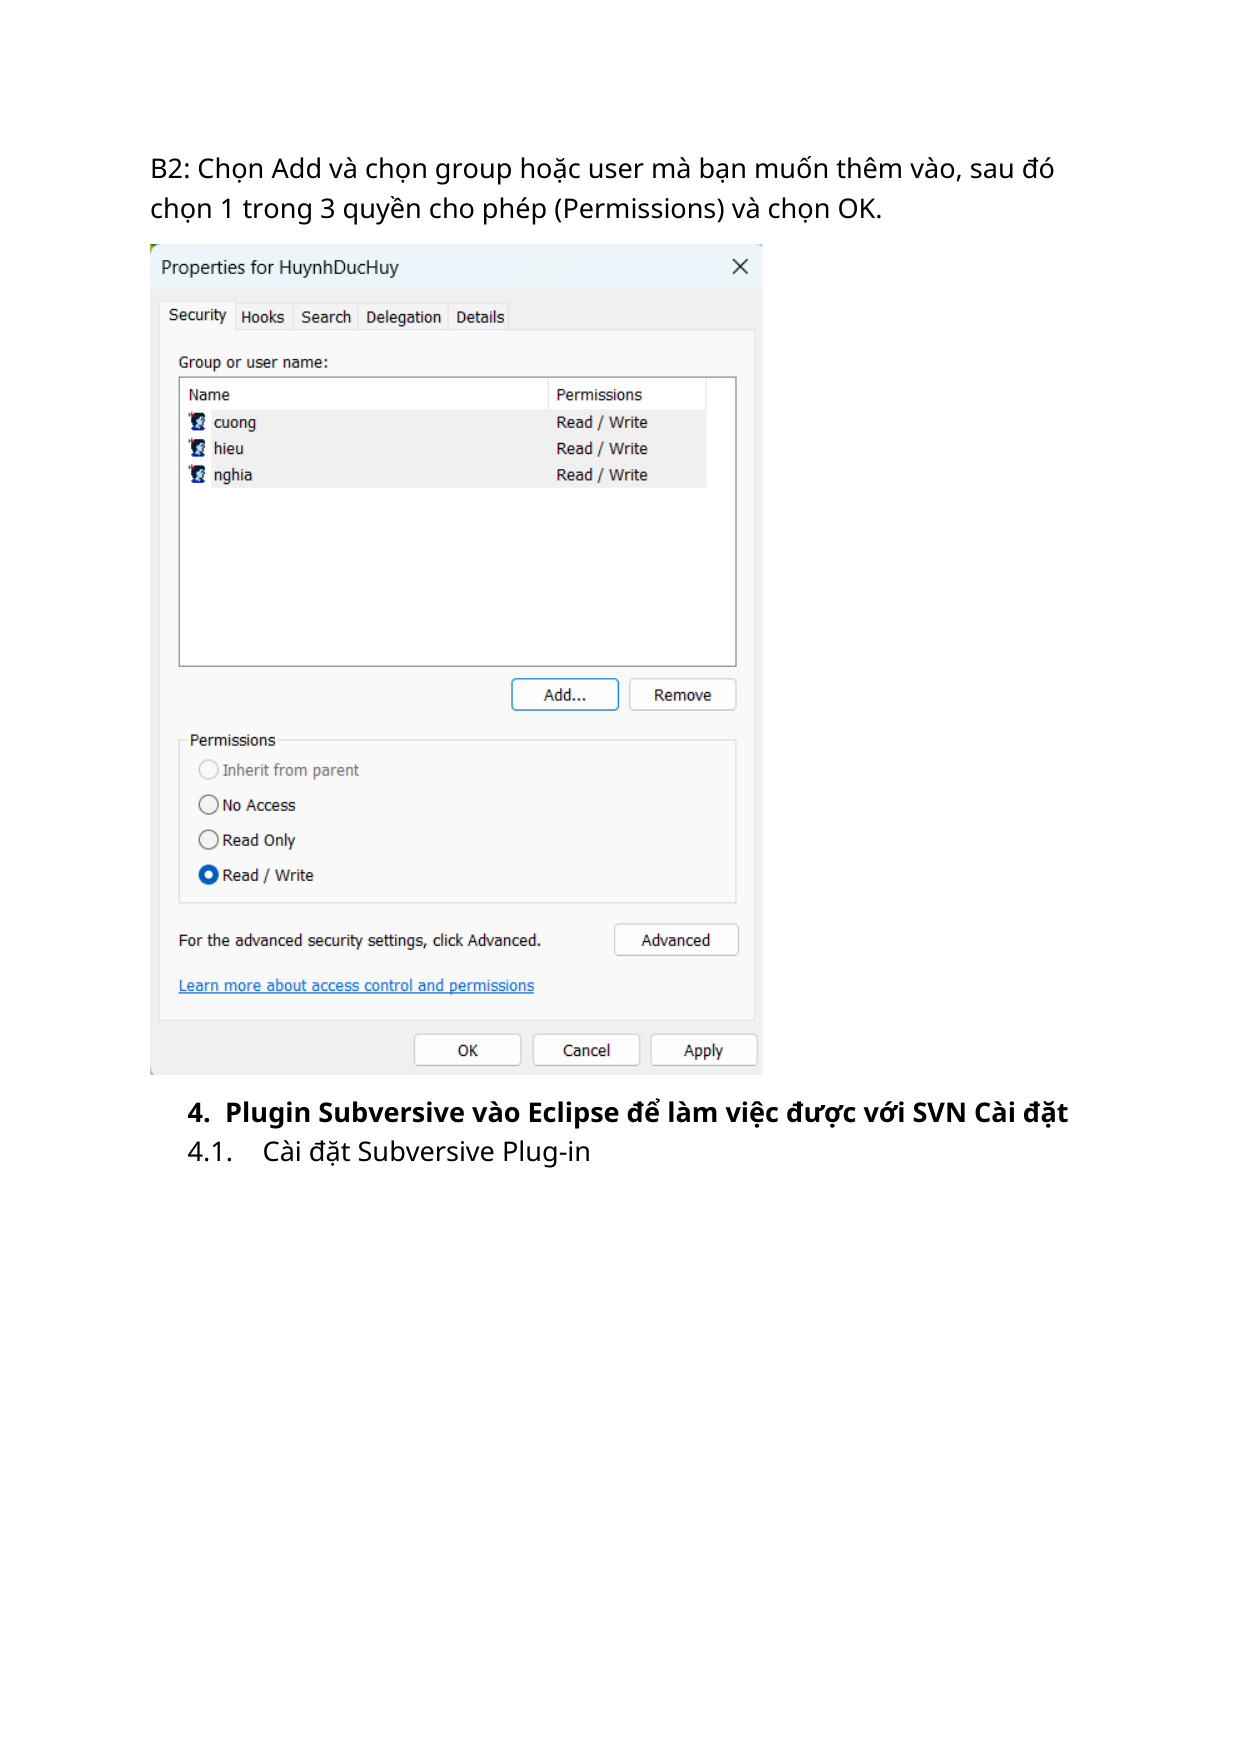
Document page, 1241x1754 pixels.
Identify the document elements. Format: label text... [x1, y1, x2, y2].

list Plugin Subversive vào Eclipse để làm việc được với SVN Cài đặt [187, 1093, 1090, 1130]
picture [150, 244, 763, 1075]
text B2: Chọn Add và chọn group hoặc user mà bạn muốn thêm vào, sau đó chọn 1 trong 3 quyền cho phép (Permissions) và chọn OK. [150, 150, 1090, 226]
list Cài đặt Subversive Plug-in [187, 1133, 1090, 1169]
